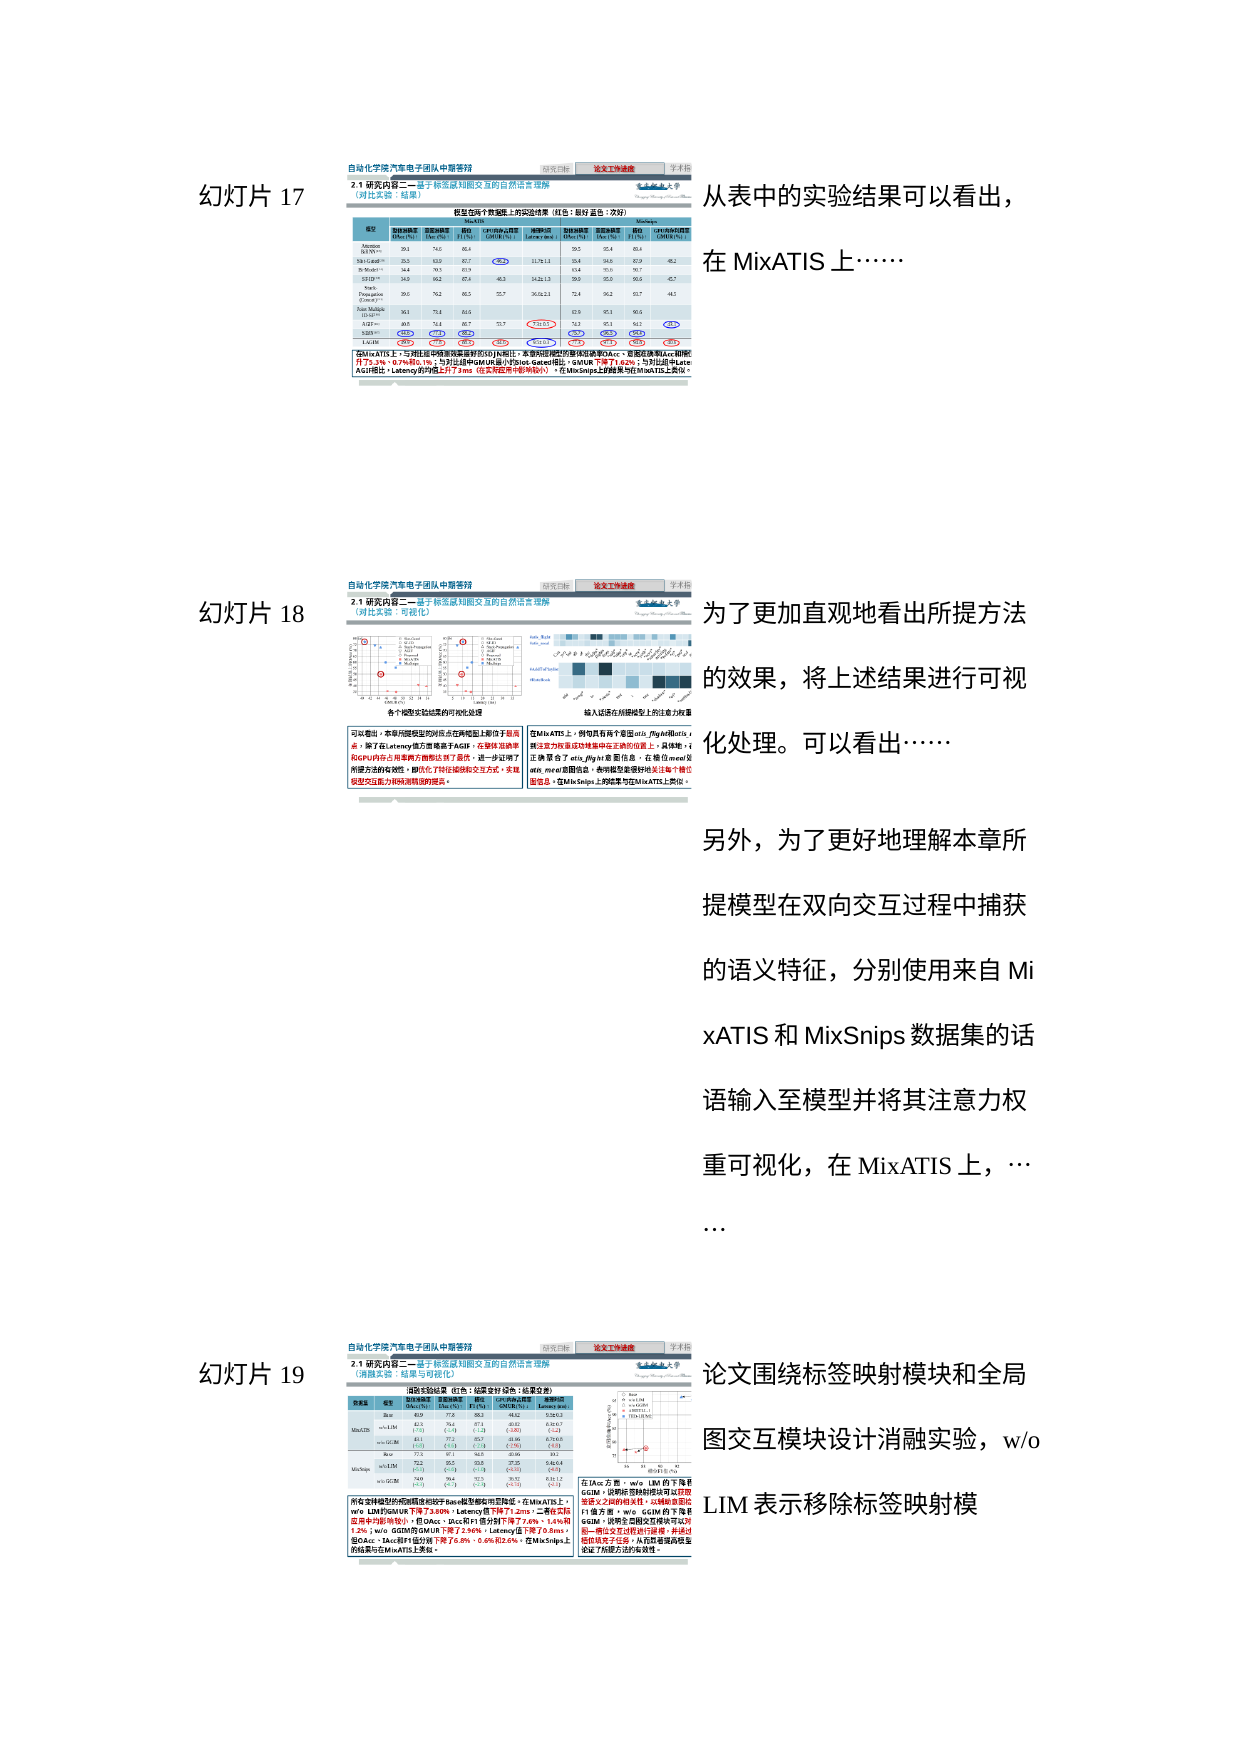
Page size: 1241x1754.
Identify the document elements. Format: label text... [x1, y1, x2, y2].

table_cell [691, 1340, 1053, 1592]
table_cell [330, 579, 691, 1340]
table_cell 幻灯片 18 [188, 579, 330, 1340]
table_cell [330, 162, 691, 579]
table_cell 幻灯片 19 [188, 1340, 330, 1592]
table_cell 为了更加直观地看出所提方法的效果，将上述结果进行可视化处理。可以看出…… 另外，为了更好地理解本章所提模型在双向交互过程中捕获的语义特征，分别使用来自MixATIS和MixSnips数据集的话语输入至模型并将其注意力权重可视化，在MixATIS上，…… [691, 579, 1053, 1340]
table_cell 从表中的实验结果可以看出，在MixATIS上…… [691, 162, 1053, 579]
table_cell [330, 1340, 691, 1592]
table_cell 幻灯片 17 [188, 162, 330, 579]
